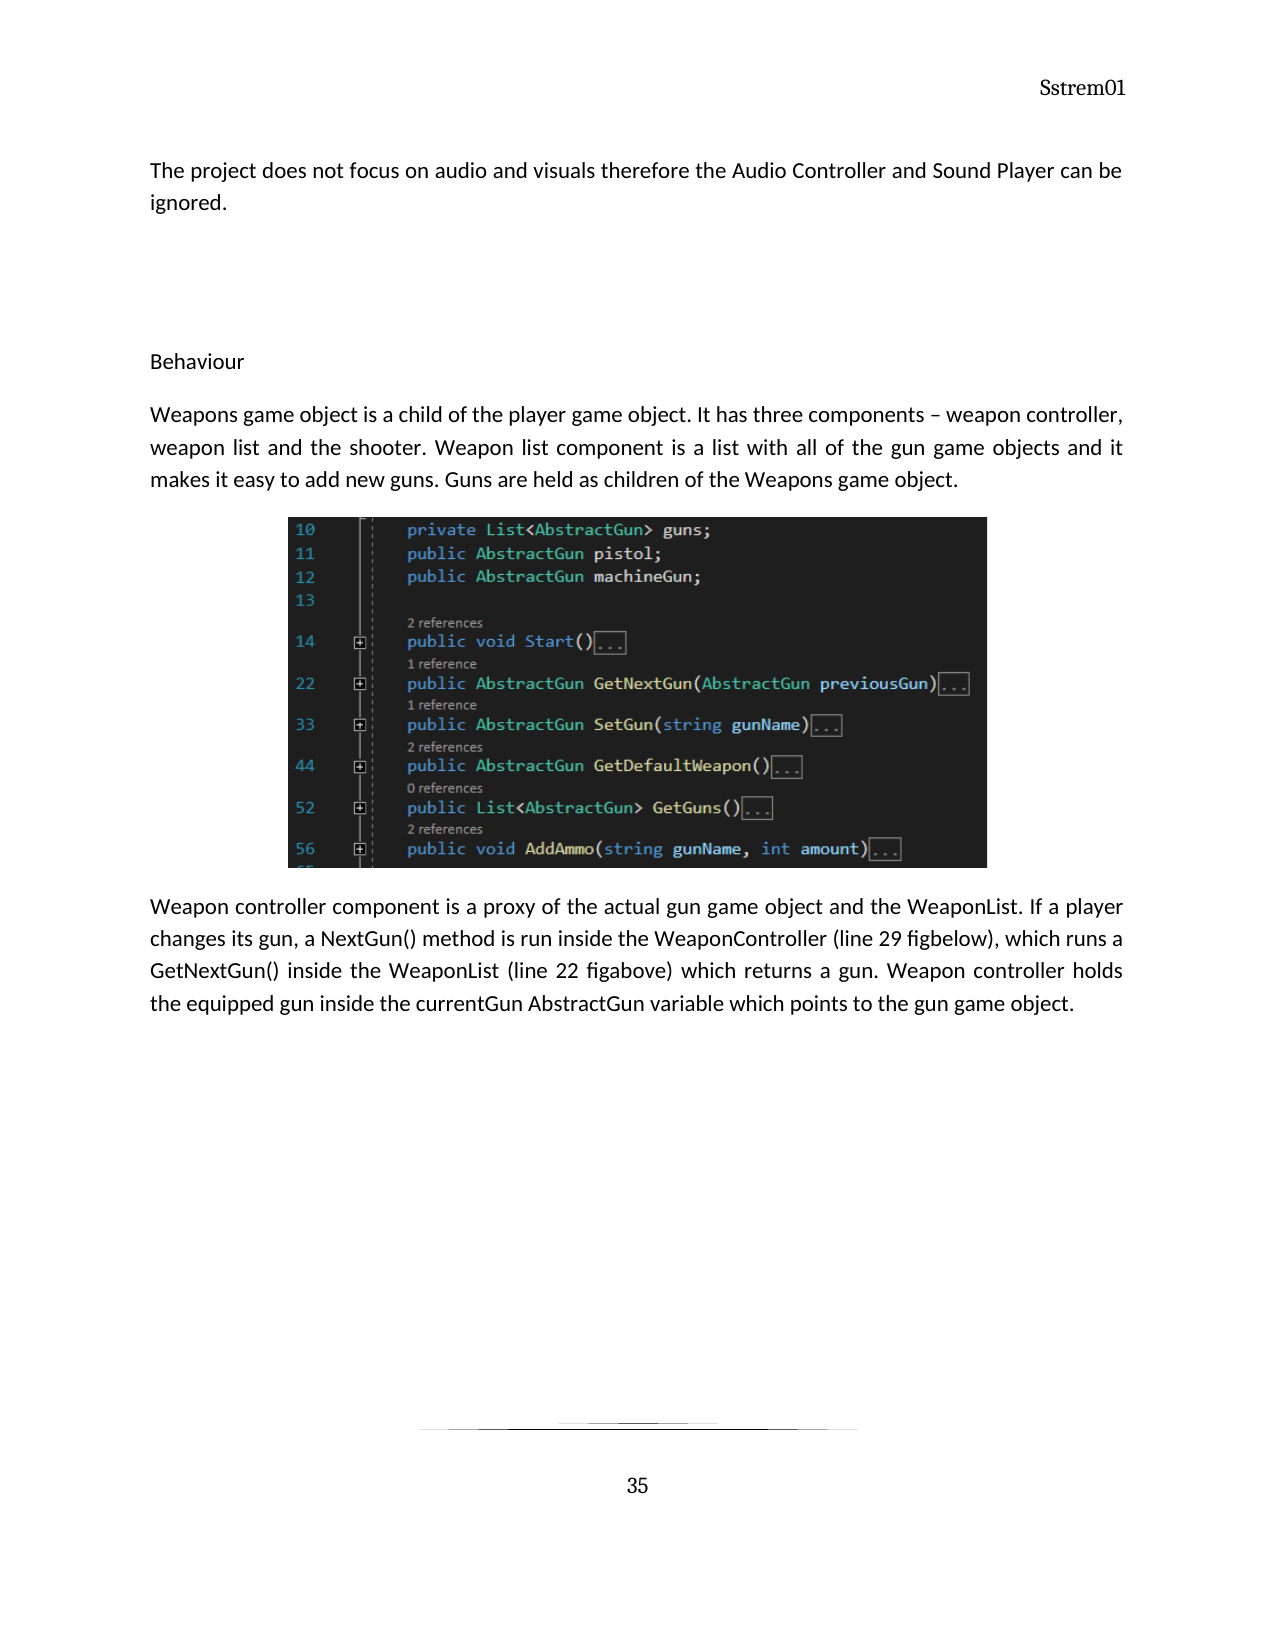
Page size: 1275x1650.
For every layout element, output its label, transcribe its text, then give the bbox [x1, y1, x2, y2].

text Weapons game object is a child of the player game object. It has three components – weapon controller, weapon list and the shooter. Weapon list component is a list with all of the gun game objects and it makes it easy to add new guns. Guns are held as children of the Weapons game object. [150, 401, 1125, 493]
picture [288, 517, 988, 868]
text The project does not focus on audio and visuals therefore the Audio Controller and Sound Player can be ignored. [150, 156, 1125, 216]
text Weapon controller component is a proxy of the actual gun game object and the WeaponList. If a player changes its gun, a NextGun() method is run inside the WeaponController (line 29 figbelow), which runs a GetNextGun() inside the WeaponList (line 22 figabove) which returns a gun. Weapon controller holds the equipped gun inside the currentGun AbstractGun variable which points to the gun game object. [150, 892, 1125, 1017]
text Behaviour [150, 347, 1125, 376]
